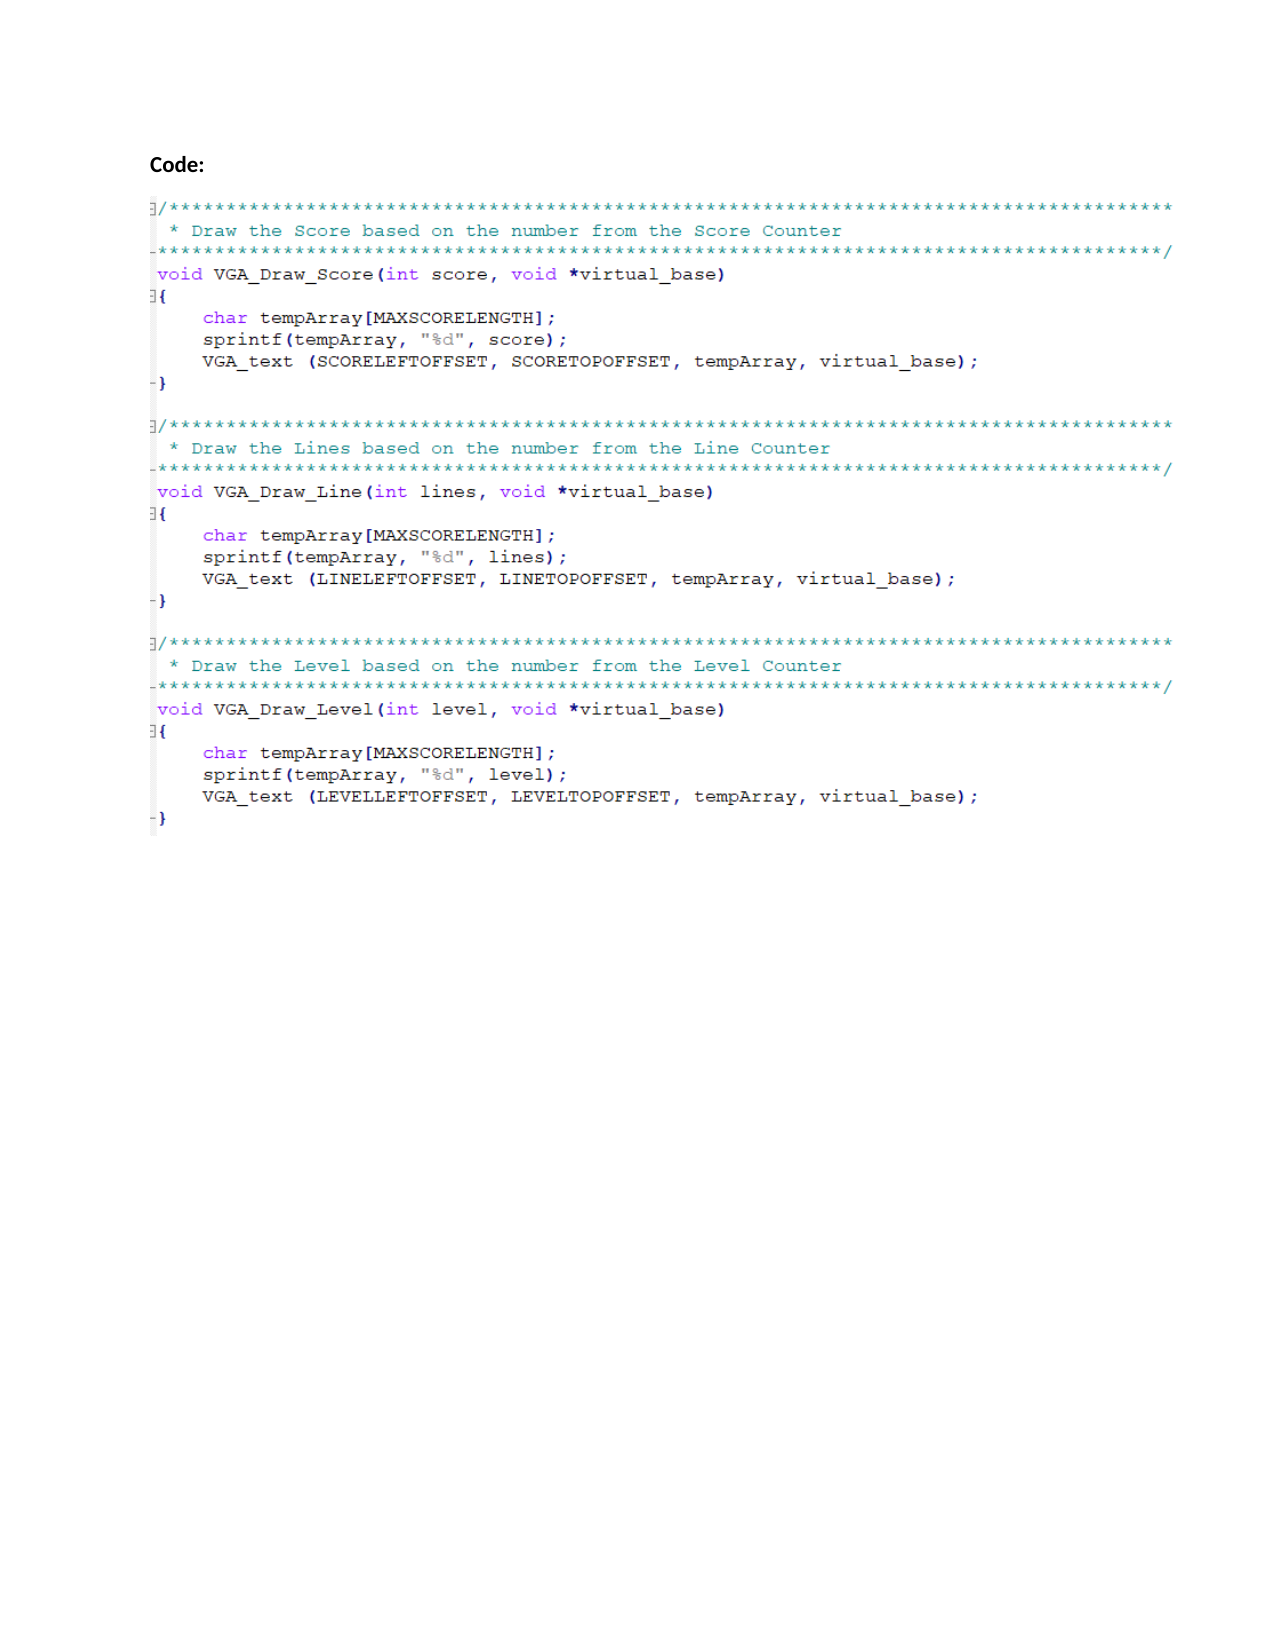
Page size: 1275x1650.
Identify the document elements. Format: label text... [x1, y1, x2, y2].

picture [150, 196, 1185, 836]
text Code: [150, 150, 1125, 178]
